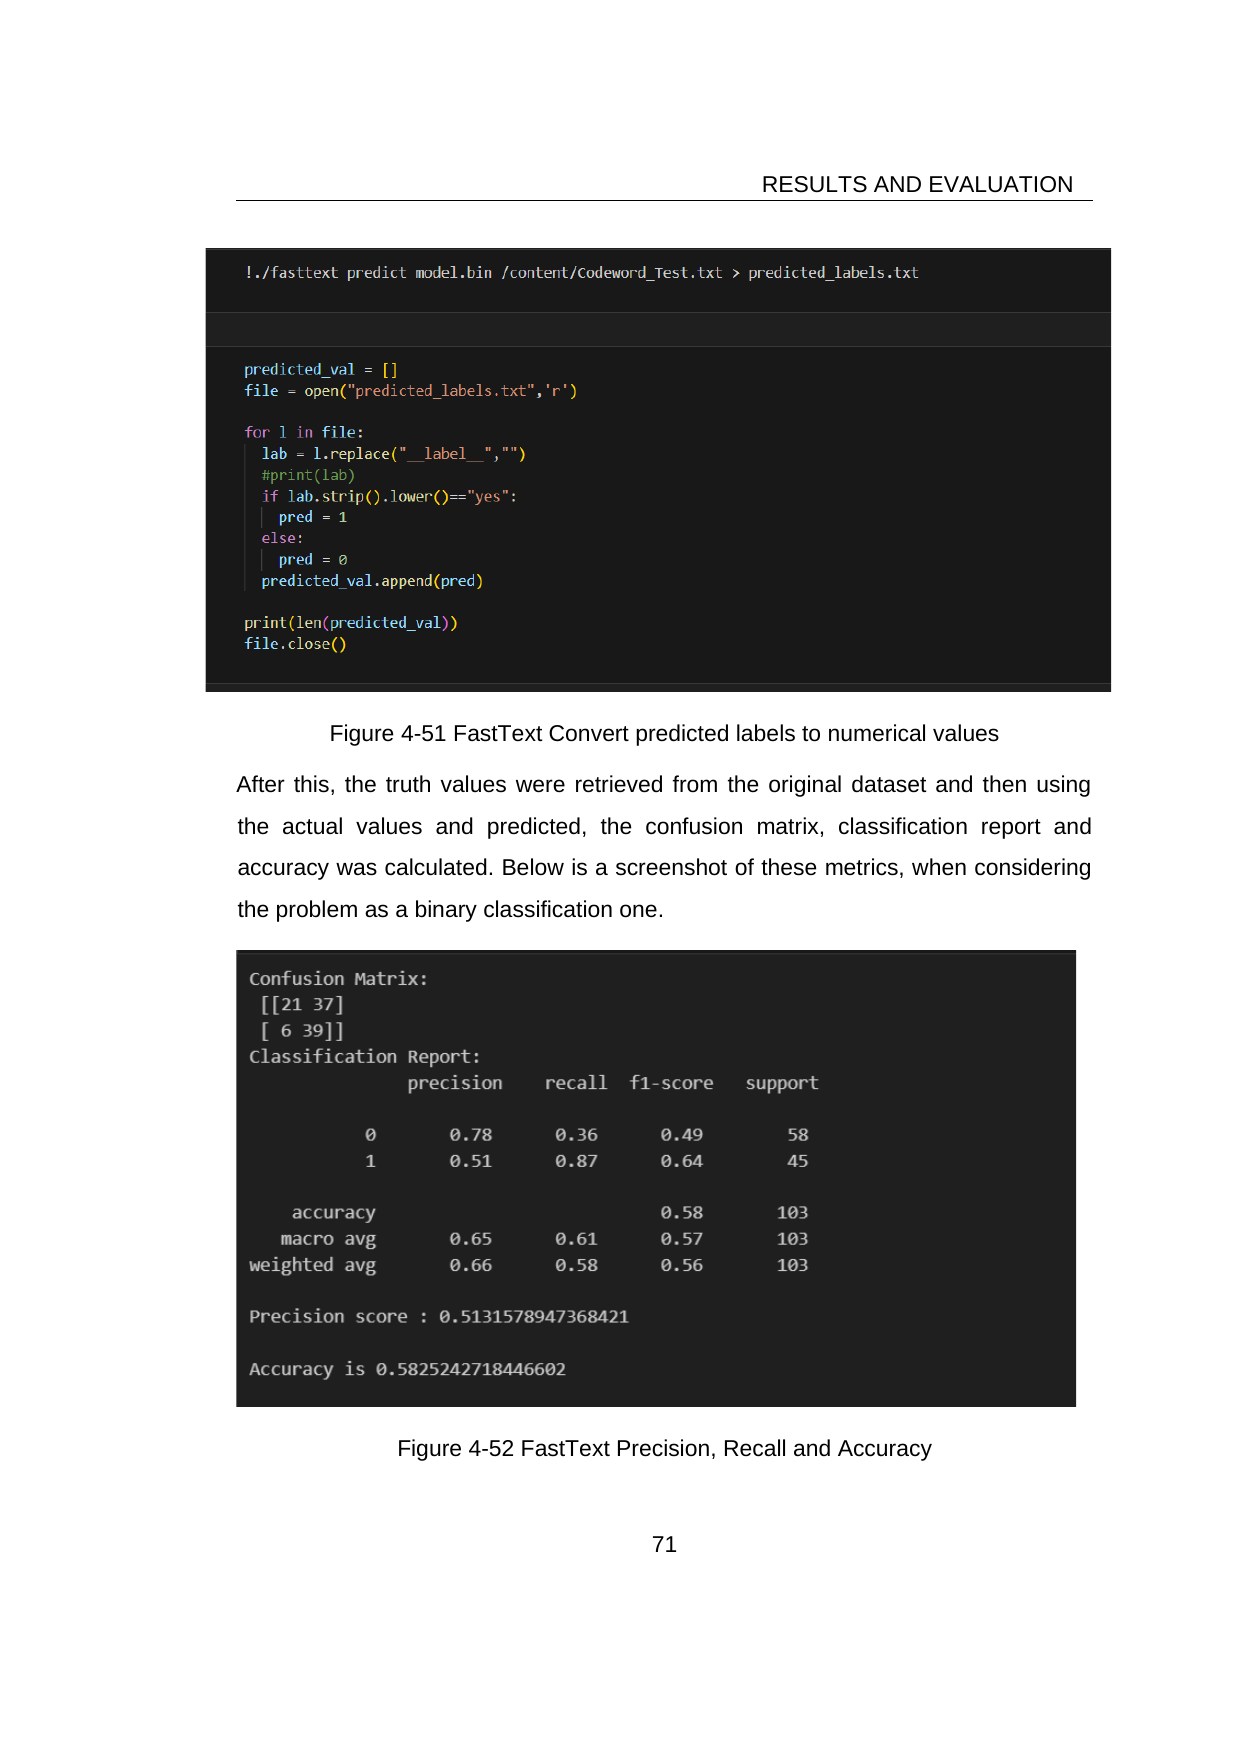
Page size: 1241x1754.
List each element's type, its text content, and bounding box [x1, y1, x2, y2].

text After this, the truth values were retrieved from the original dataset and then using the actual values and predicted, the confusion matrix, classification report and accuracy was calculated. Below is a screenshot of these metrics, when considering the problem as a binary classification one. [236, 771, 1092, 922]
picture [205, 248, 1112, 692]
picture [236, 950, 1077, 1407]
